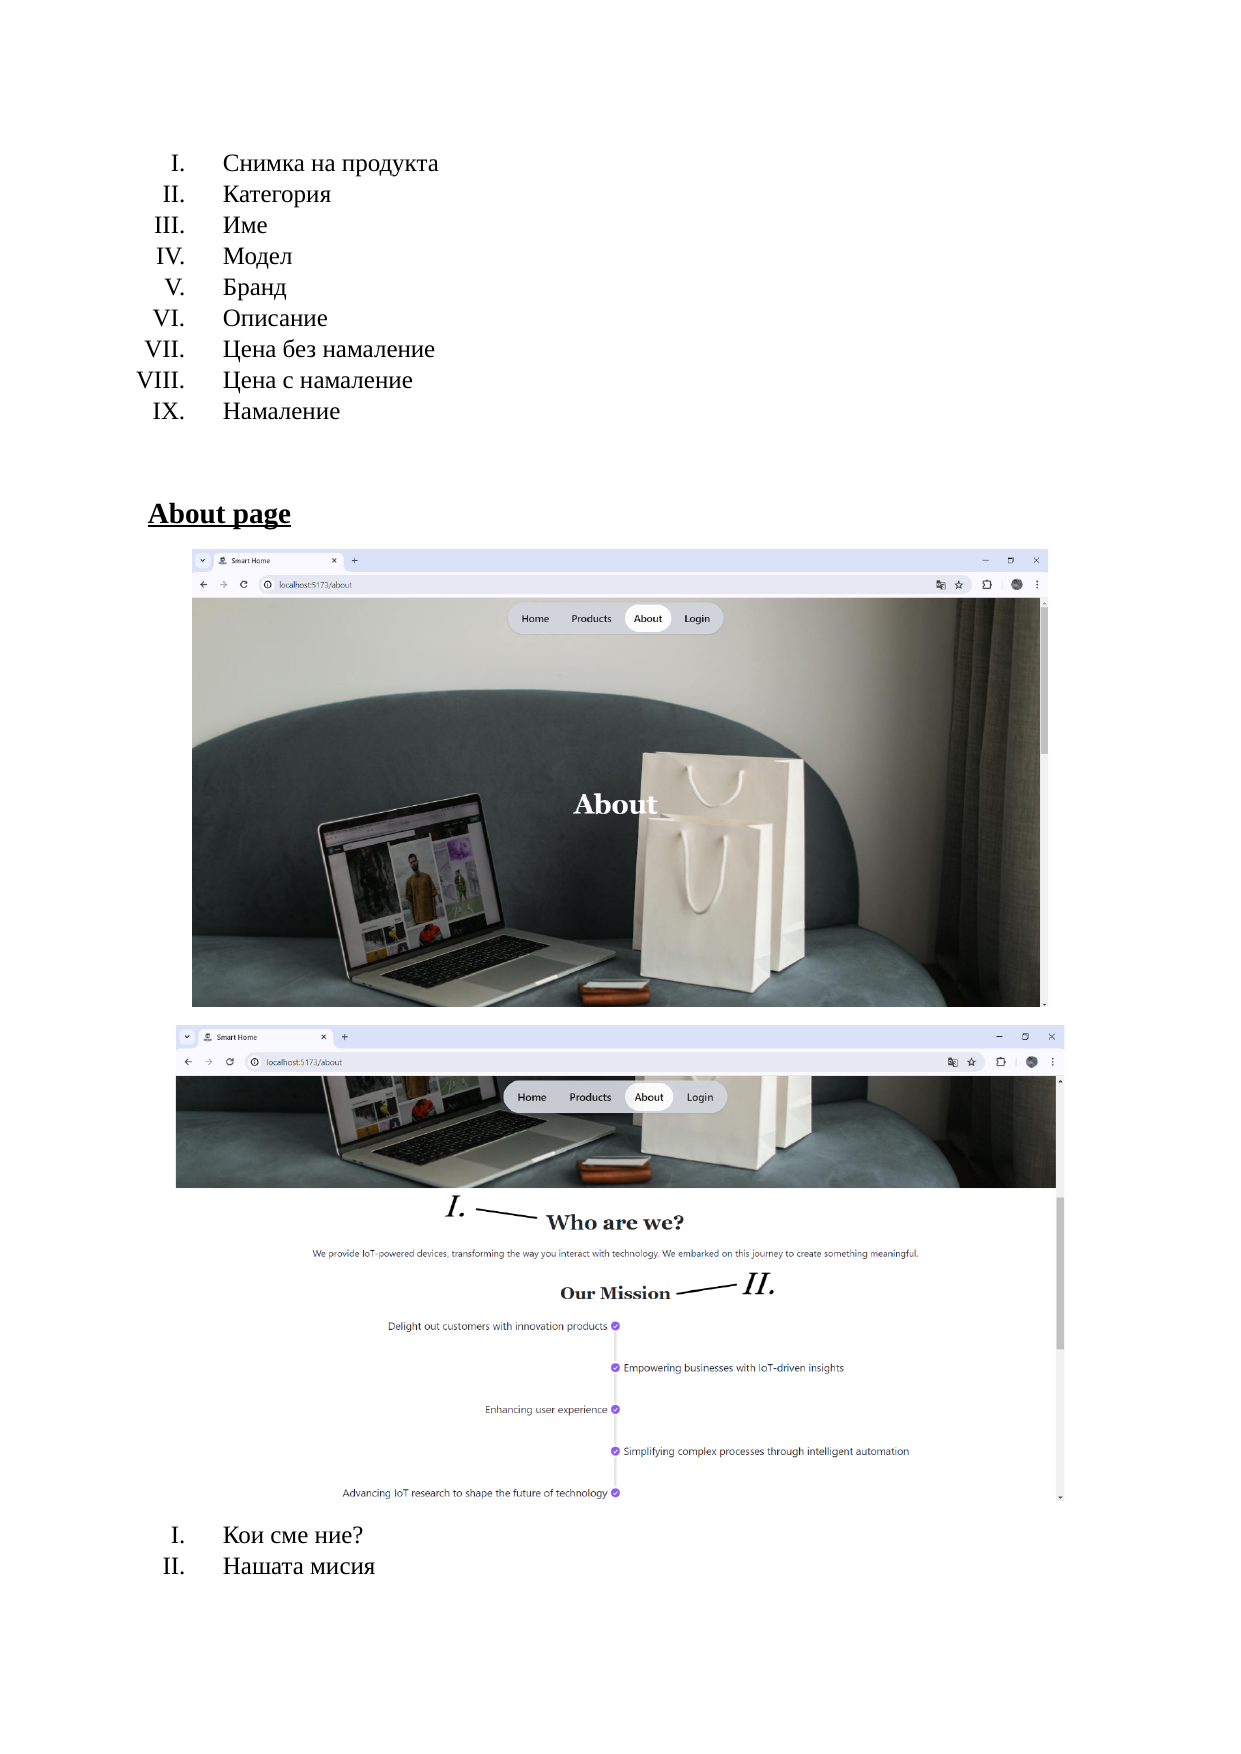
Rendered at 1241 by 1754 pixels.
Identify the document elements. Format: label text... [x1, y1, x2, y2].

list Кои сме ние? [185, 1520, 1093, 1549]
list Бранд [185, 272, 1093, 301]
list Снимка на продукта [185, 148, 1093, 176]
list Цена с намаление [185, 365, 1093, 394]
picture [192, 549, 1049, 1007]
text About page [148, 496, 1093, 530]
list Име [185, 210, 1093, 238]
picture [175, 1025, 1065, 1501]
list Описание [185, 303, 1093, 332]
list Цена без намаление [185, 334, 1093, 363]
list Нашата мисия [185, 1551, 1093, 1580]
list Намаление [185, 396, 1093, 425]
list Категория [185, 179, 1093, 207]
list Модел [185, 241, 1093, 269]
